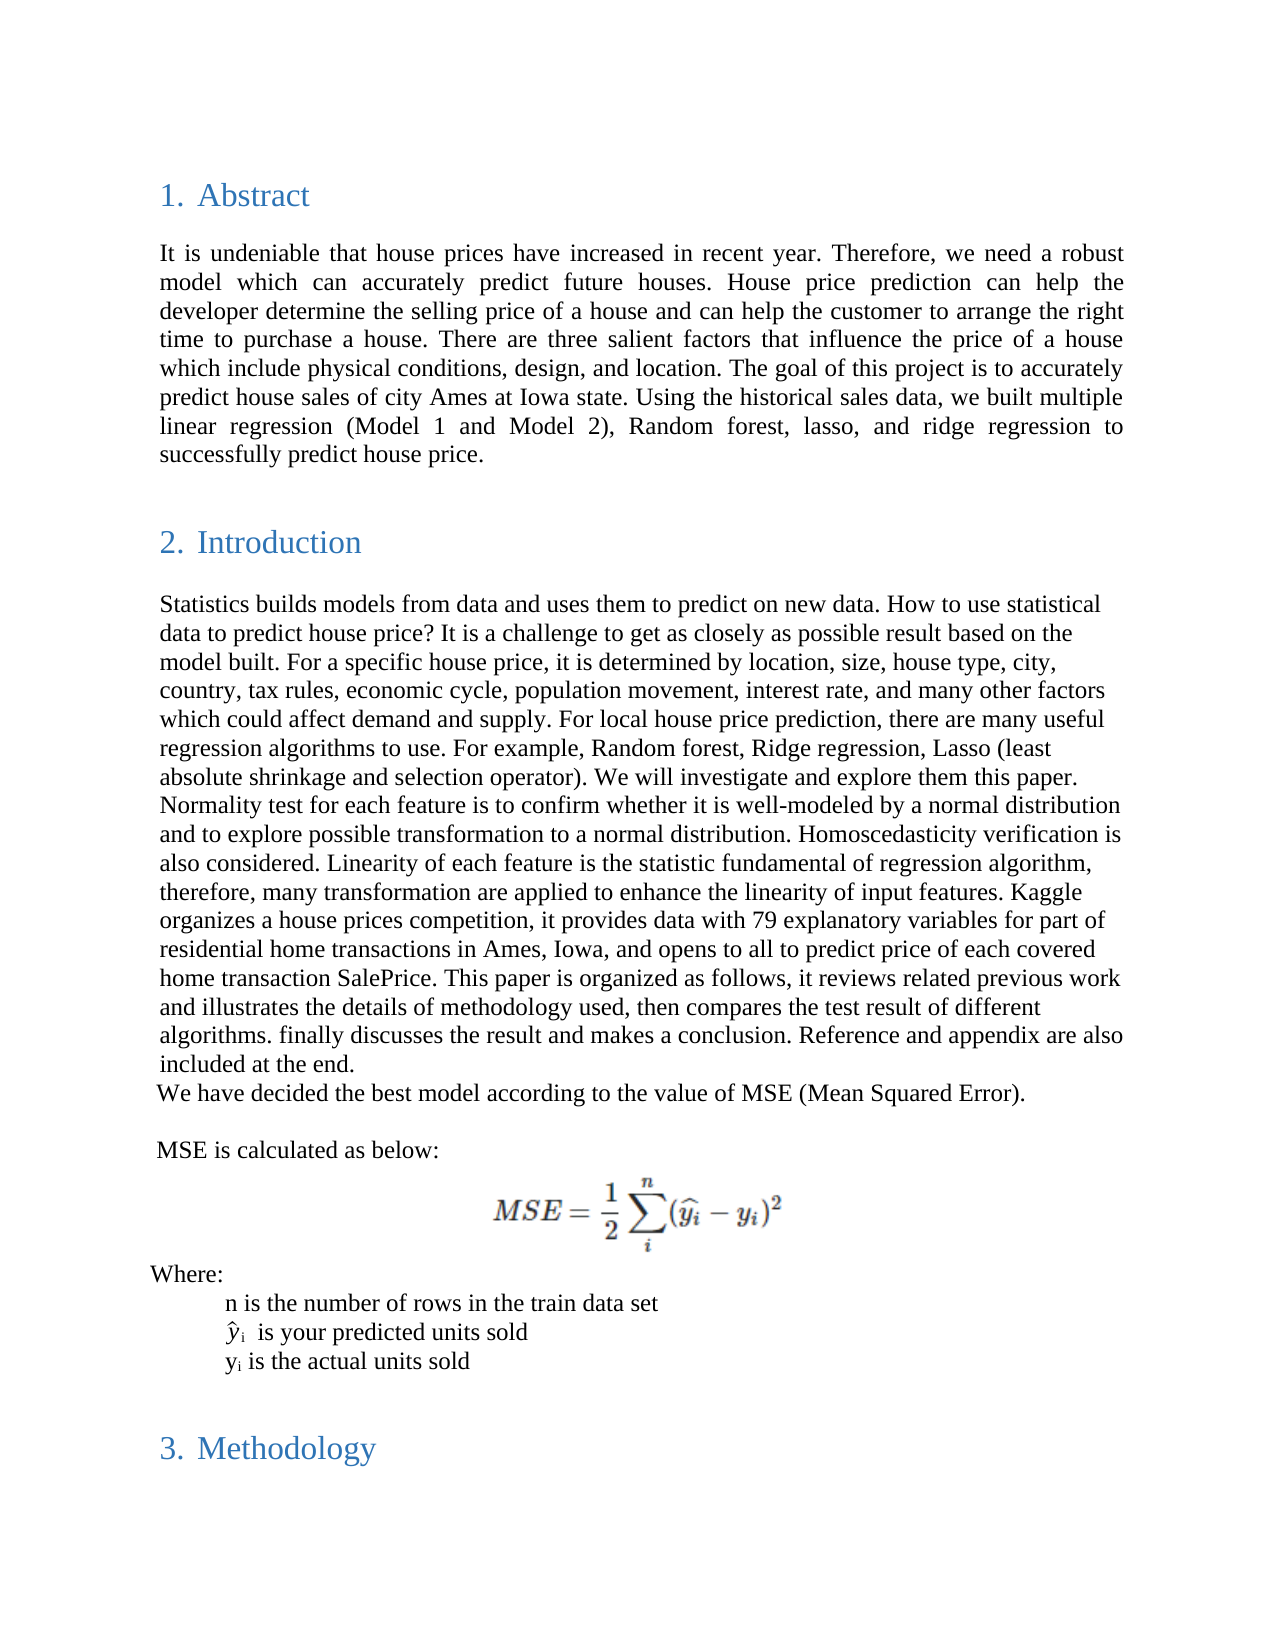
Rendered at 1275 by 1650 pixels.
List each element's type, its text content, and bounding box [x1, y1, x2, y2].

picture [484, 1164, 791, 1260]
text We have decided the best model according to the value of MSE (Mean Squared Error). [156, 1078, 1125, 1107]
text Where: [150, 1259, 1125, 1288]
subtitle Introduction [159, 522, 1125, 560]
subtitle Methodology [159, 1428, 1125, 1467]
text It is undeniable that house prices have increased in recent year. Therefore, we need a robust model which can accurately predict future houses. House price prediction can help the developer determine the selling price of a house and can help the customer to arrange the right time to purchase a house. There are three salient factors that influence the price of a house which include physical conditions, design, and location. The goal of this project is to accurately predict house sales of city Ames at Iowa state. Using the historical sales data, we built multiple linear regression (Model 1 and Model 2), Random forest, lasso, and ridge regression to successfully predict house price. [159, 238, 1125, 468]
text MSE is calculated as below: [150, 1135, 1125, 1164]
subtitle Abstract [159, 175, 1125, 213]
text Statistics builds models from data and uses them to predict on new data. How to use statistical data to predict house price? It is a challenge to get as closely as possible result based on the model built. For a specific house price, it is determined by location, size, house type, city, country, tax rules, economic cycle, population movement, interest rate, and many other factors which could affect demand and supply. For local house price prediction, there are many useful regression algorithms to use. For example, Random forest, Ridge regression, Lasso (least absolute shrinkage and selection operator). We will investigate and explore them this paper. Normality test for each feature is to confirm whether it is well-modeled by a normal distribution and to explore possible transformation to a normal distribution. Homoscedasticity verification is also considered. Linearity of each feature is the statistic fundamental of regression algorithm, therefore, many transformation are applied to enhance the linearity of input features. Kaggle organizes a house prices competition, it provides data with 79 explanatory variables for part of residential home transactions in Ames, Iowa, and opens to all to predict price of each covered home transaction SalePrice. This paper is organized as follows, it reviews related previous work and illustrates the details of methodology used, then compares the test result of different algorithms. finally discusses the result and makes a conclusion. Reference and appendix are also included at the end. [159, 589, 1125, 1078]
list n is the number of rows in the train data set [225, 1288, 1125, 1317]
list yi is the actual units sold [225, 1346, 1125, 1374]
list i is your predicted units sold [225, 1317, 1125, 1346]
